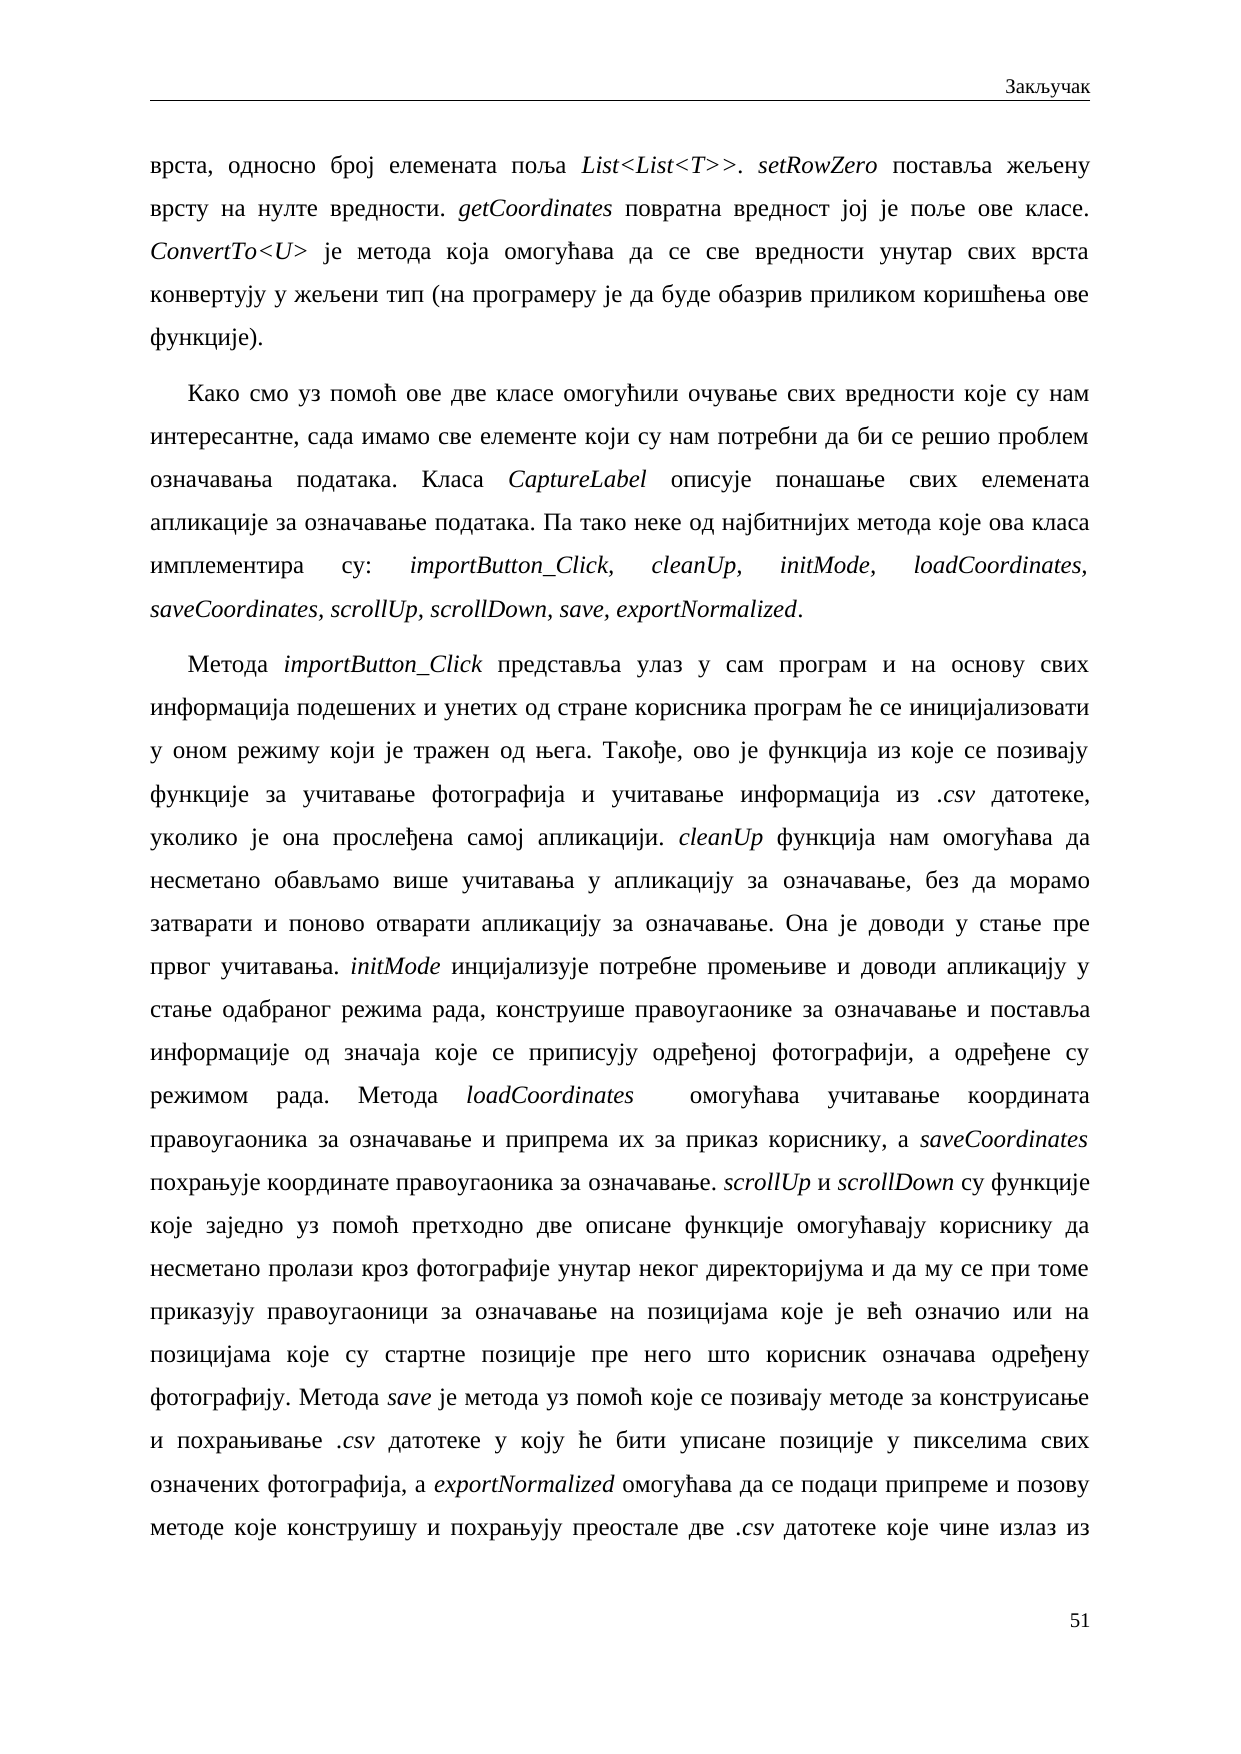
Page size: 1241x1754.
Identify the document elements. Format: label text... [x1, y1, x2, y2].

text Како смо уз помоћ ове две класе омогућили очување свих вредности које су нам интересантне, сада имамо све елементе који су нам потребни да би се решио проблем означавања података. Класа CaptureLabel описује понашање свих елемената апликације за означавање података. Па тако неке од најбитнијих метода које ова класа имплементира су: importButton_Click, cleanUp, initMode, loadCoordinates, saveCoordinates, scrollUp, scrollDown, save, exportNormalized. [150, 378, 1090, 622]
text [150, 150, 1090, 351]
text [150, 649, 1090, 1541]
